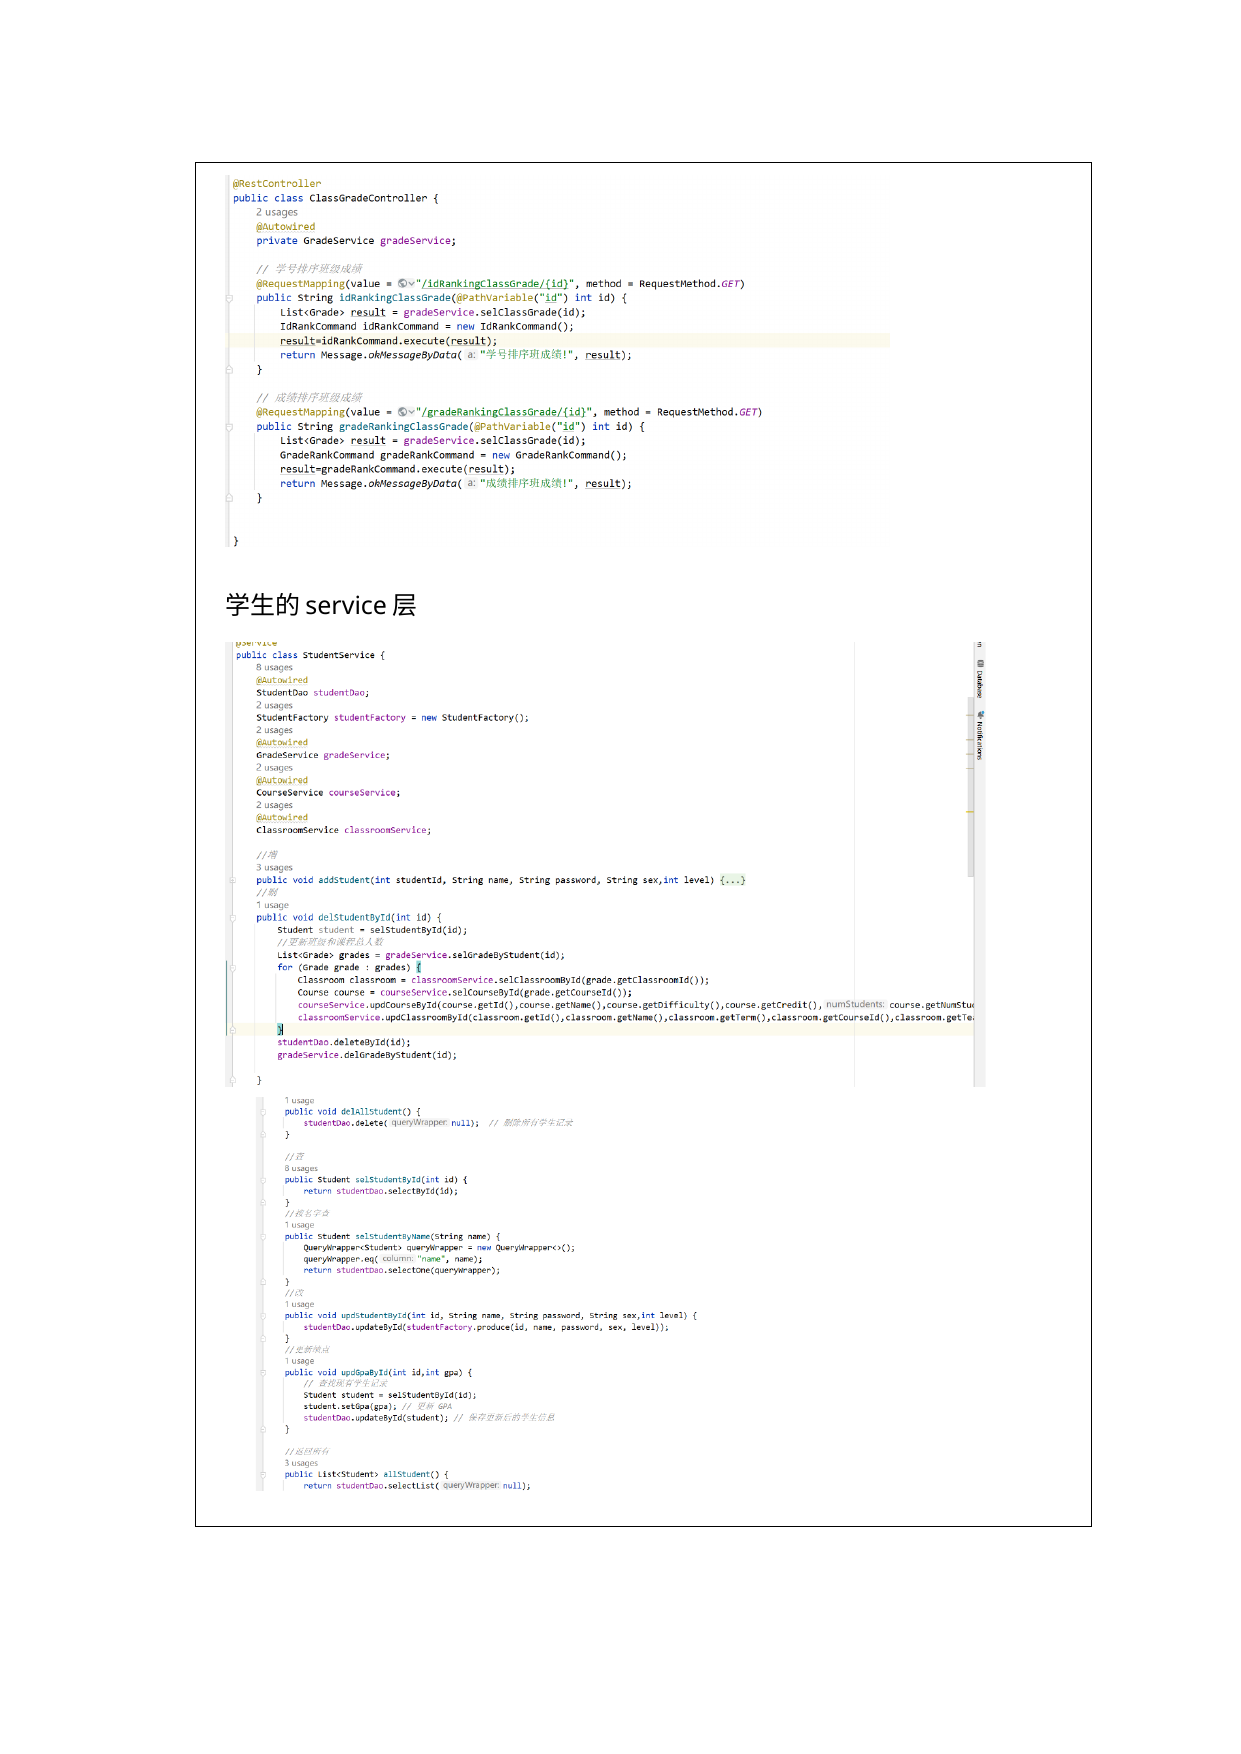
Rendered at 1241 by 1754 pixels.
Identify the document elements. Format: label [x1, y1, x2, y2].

table_cell [196, 163, 1091, 1526]
picture [255, 1097, 787, 1491]
picture [225, 175, 890, 547]
picture [225, 642, 986, 1087]
